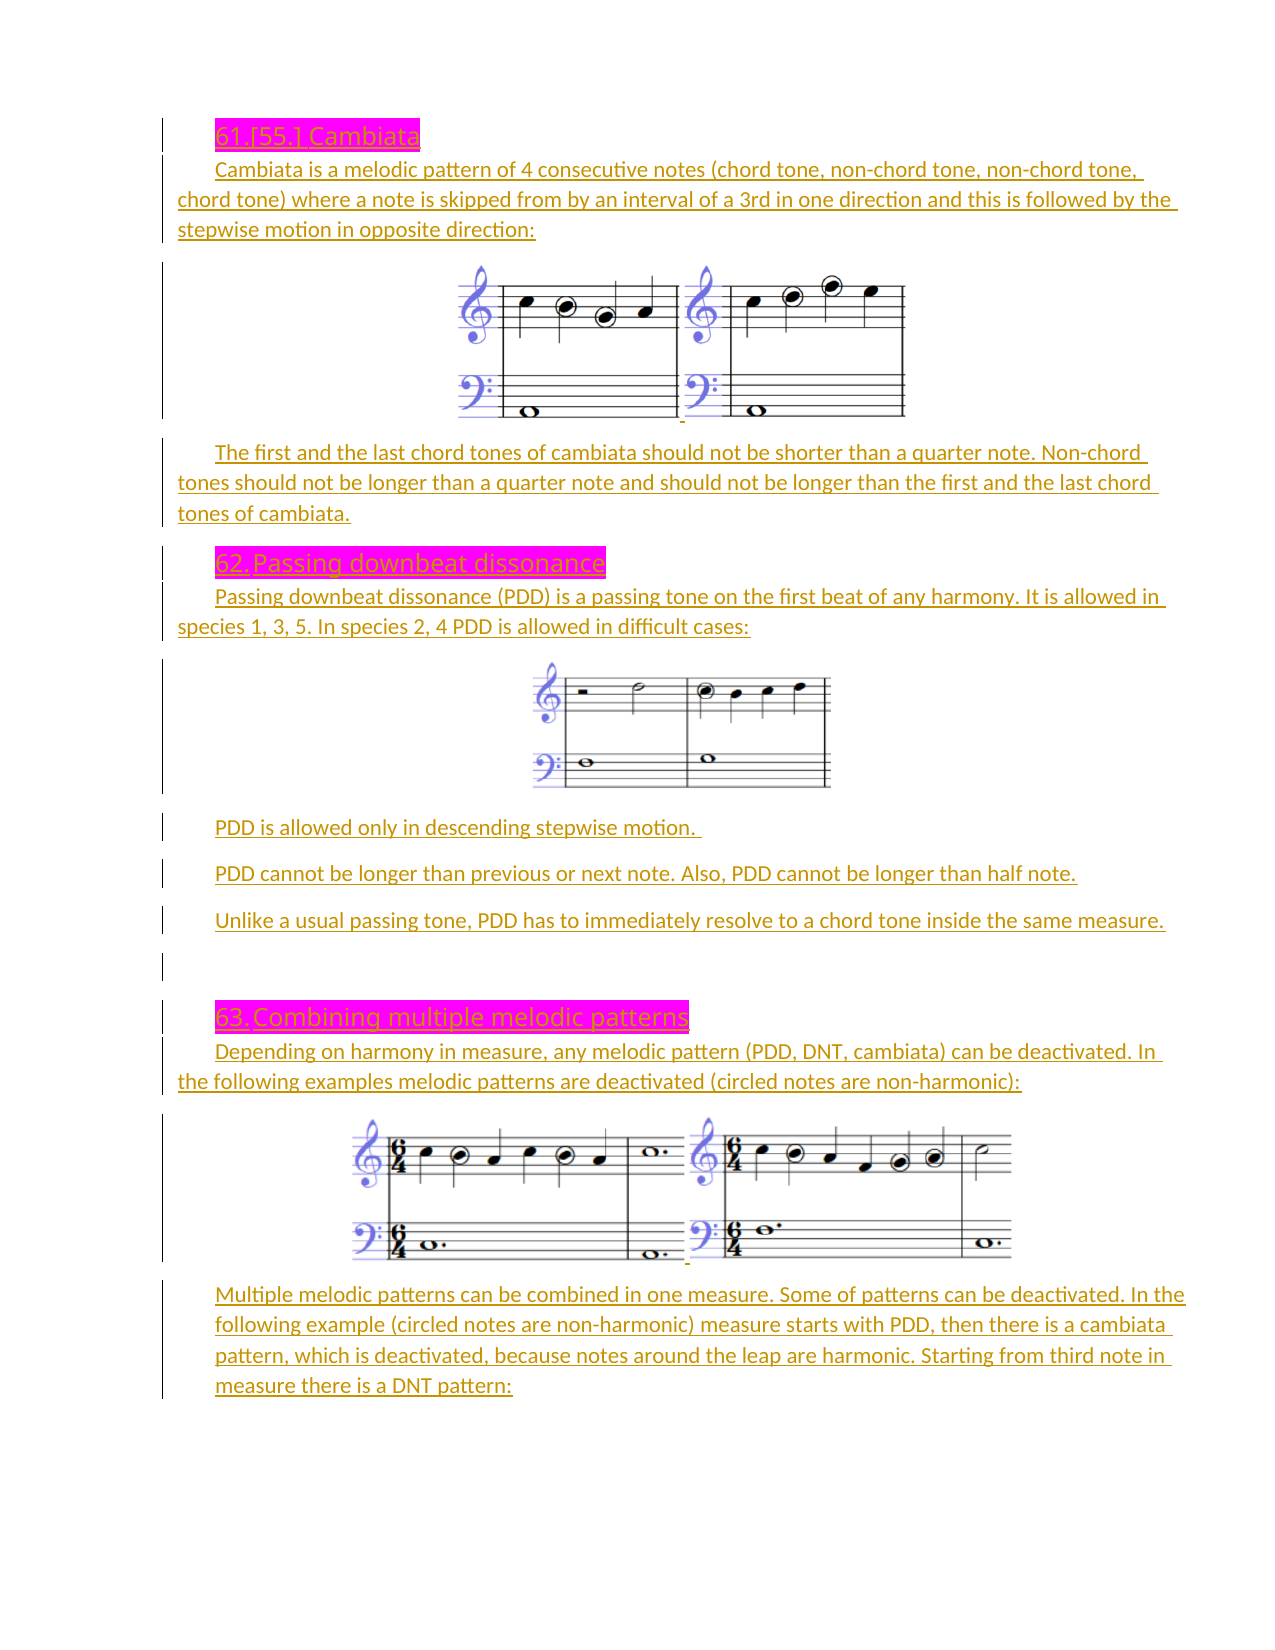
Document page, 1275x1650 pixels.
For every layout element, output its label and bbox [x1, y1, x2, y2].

picture [352, 1115, 685, 1262]
picture [684, 263, 906, 420]
picture [532, 659, 831, 794]
picture [458, 262, 680, 420]
picture [689, 1113, 1012, 1262]
